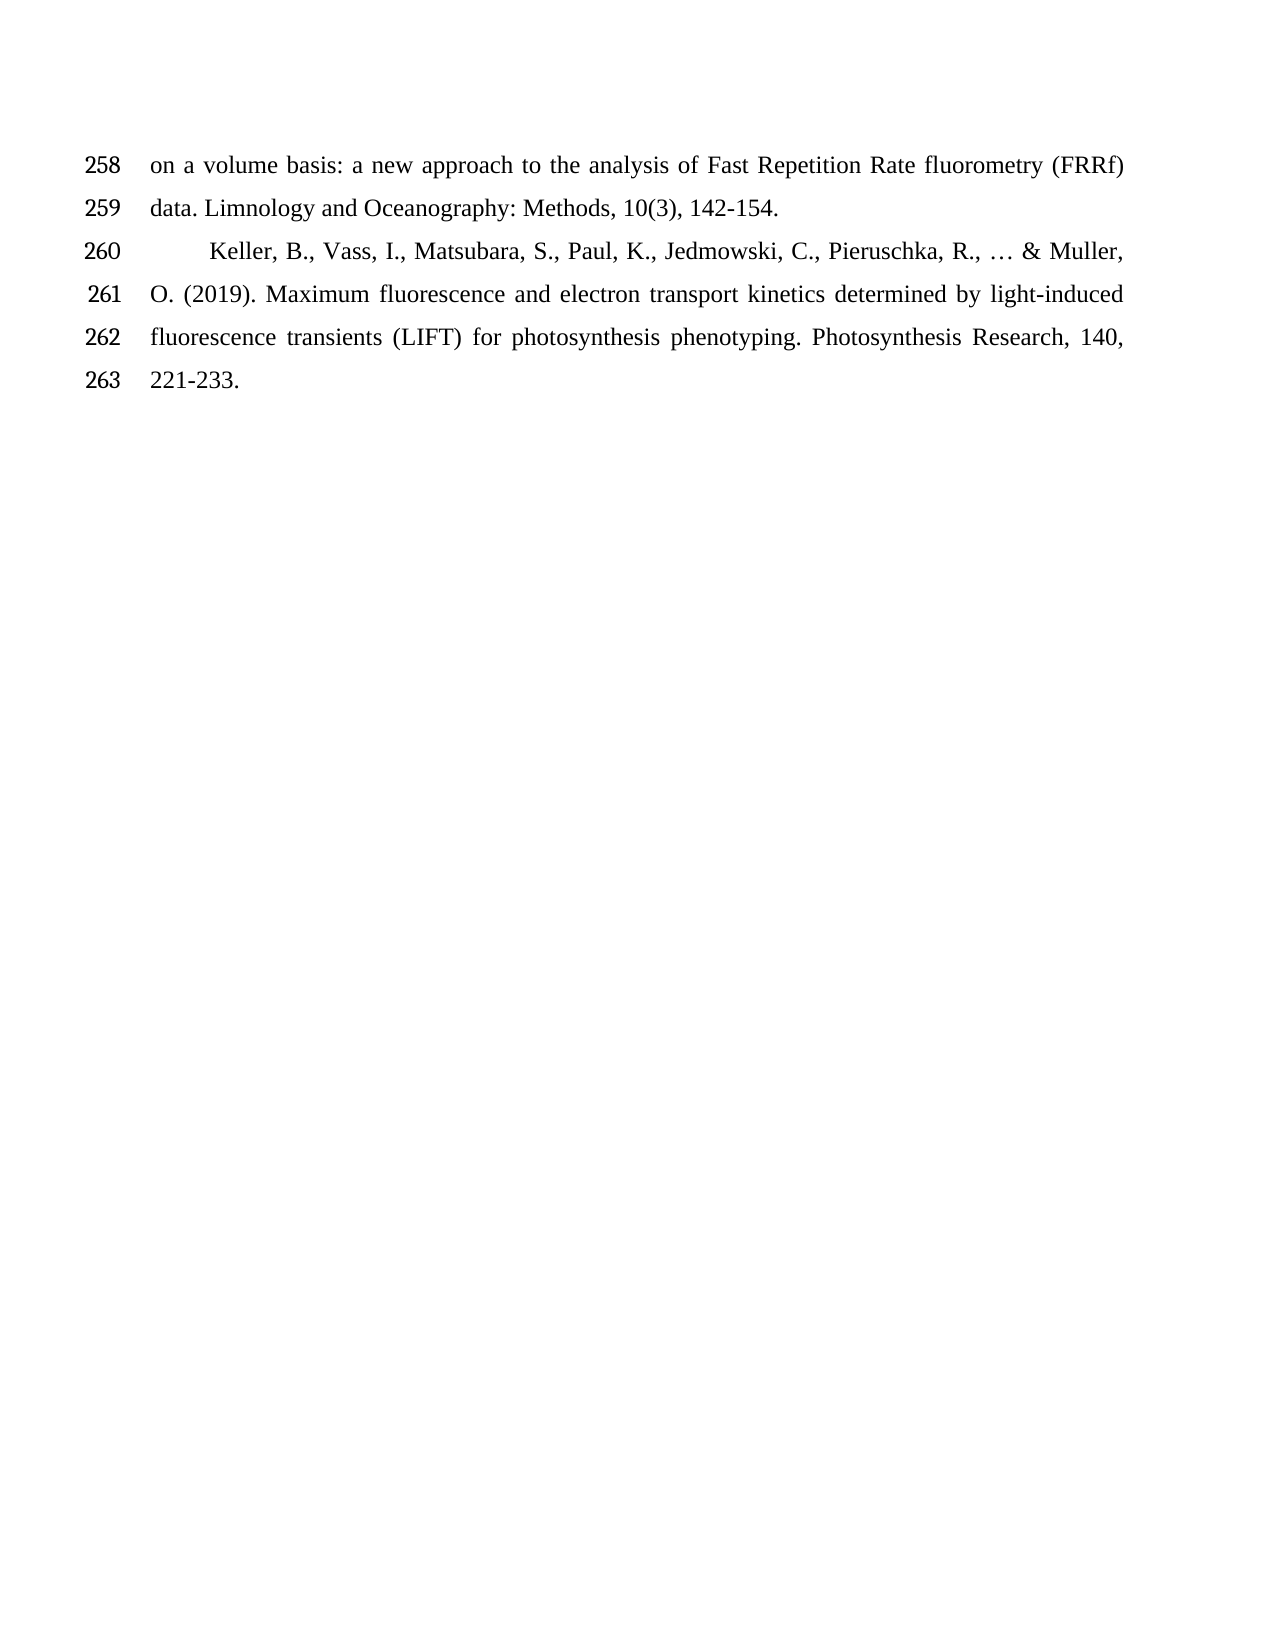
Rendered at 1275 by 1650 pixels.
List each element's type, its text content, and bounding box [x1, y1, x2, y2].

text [150, 150, 1125, 222]
text Keller, B., Vass, I., Matsubara, S., Paul, K., Jedmowski, C., Pieruschka, R., … & Muller, O. (2019). Maximum fluorescence and electron transport kinetics determined by light-induced fluorescence transients (LIFT) for photosynthesis phenotyping. Photosynthesis Research, 140, 221-233. [150, 236, 1125, 394]
